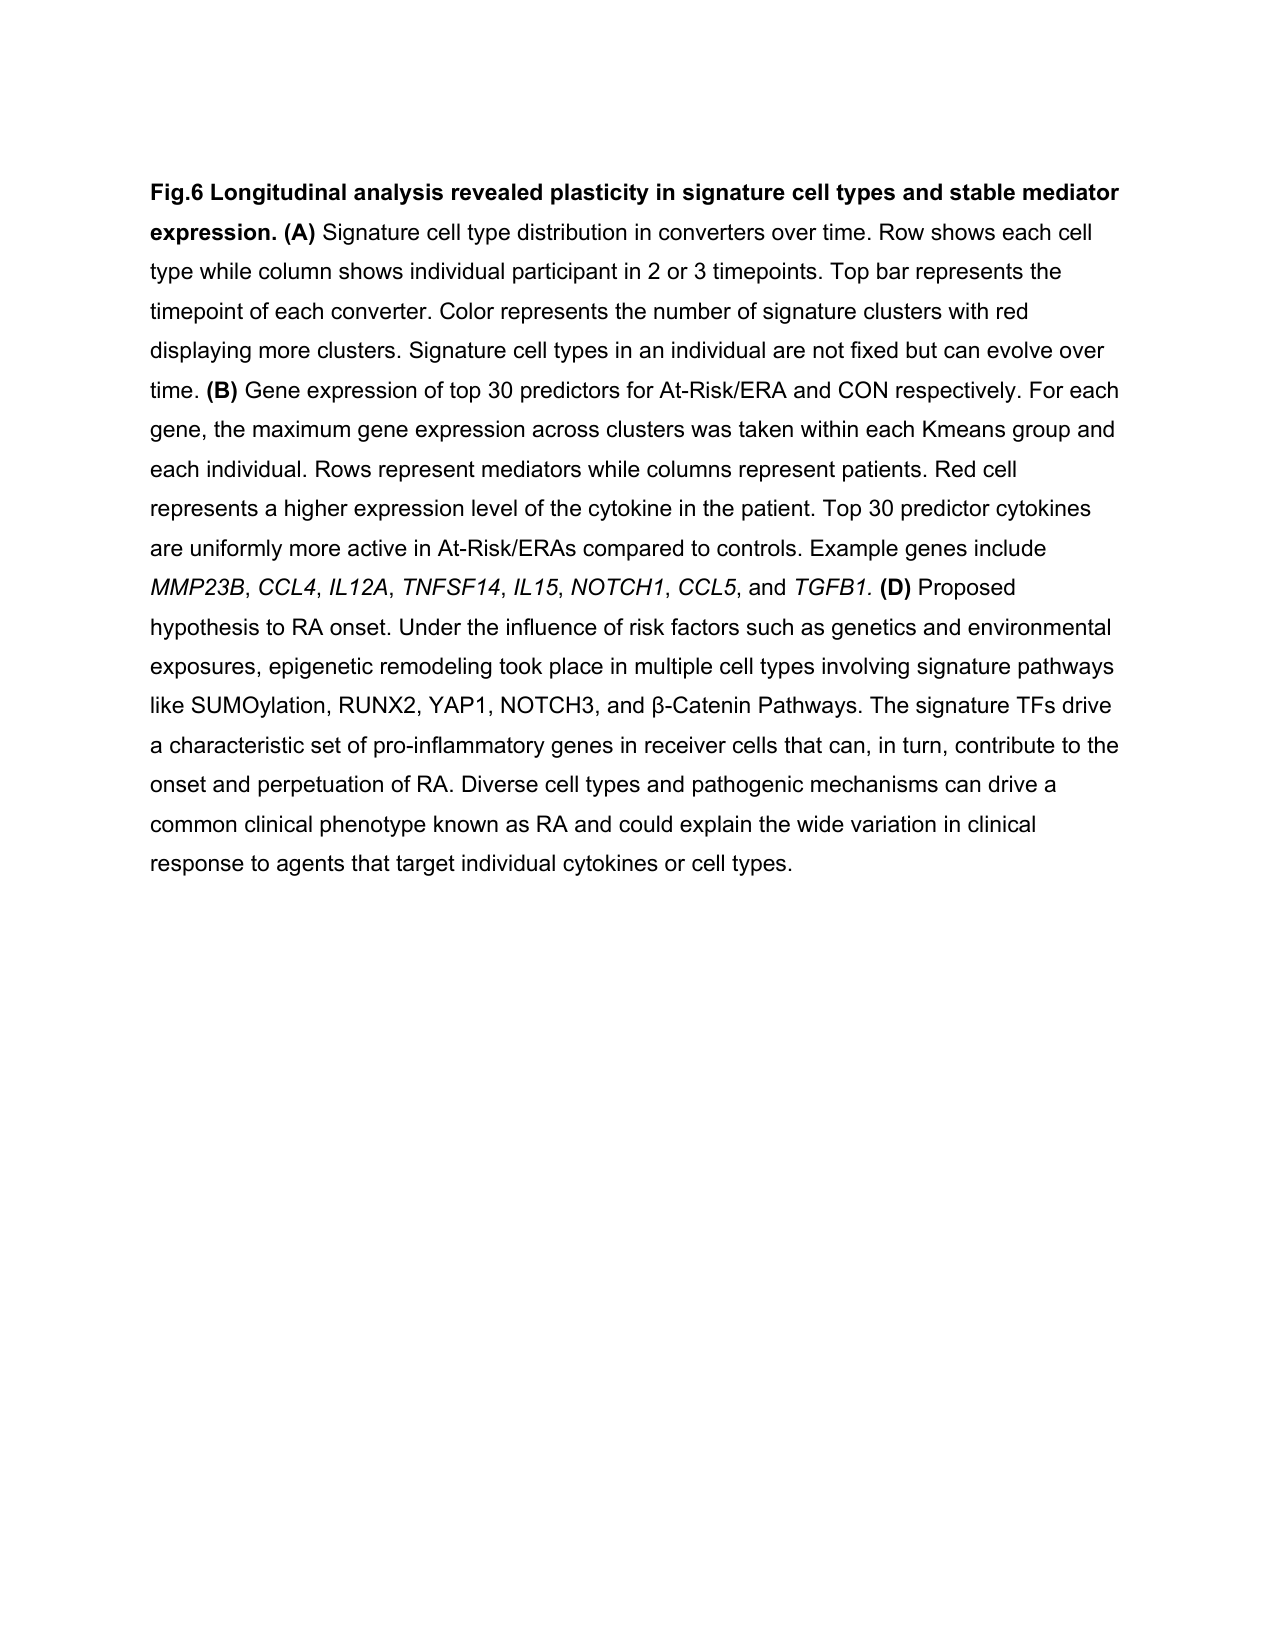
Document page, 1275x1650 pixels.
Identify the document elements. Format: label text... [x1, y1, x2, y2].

subtitle Fig.6 Longitudinal analysis revealed plasticity in signature cell types and stable mediator expression. (A) Signature cell type distribution in converters over time. Row shows each cell type while column shows individual participant in 2 or 3 timepoints. Top bar represents the timepoint of each converter. Color represents the number of signature clusters with red displaying more clusters. Signature cell types in an individual are not fixed but can evolve over time. (B) Gene expression of top 30 predictors for At-Risk/ERA and CON respectively. For each gene, the maximum gene expression across clusters was taken within each Kmeans group and each individual. Rows represent mediators while columns represent patients. Red cell represents a higher expression level of the cytokine in the patient. Top 30 predictor cytokines are uniformly more active in At-Risk/ERAs compared to controls. Example genes include MMP23B, CCL4, IL12A, TNFSF14, IL15, NOTCH1, CCL5, and TGFB1. (D) Proposed hypothesis to RA onset. Under the influence of risk factors such as genetics and environmental exposures, epigenetic remodeling took place in multiple cell types involving signature pathways like SUMOylation, RUNX2, YAP1, NOTCH3, and β-Catenin Pathways. The signature TFs drive a characteristic set of pro-inflammatory genes in receiver cells that can, in turn, contribute to the onset and perpetuation of RA. Diverse cell types and pathogenic mechanisms can drive a common clinical phenotype known as RA and could explain the wide variation in clinical response to agents that target individual cytokines or cell types. [150, 179, 1125, 877]
